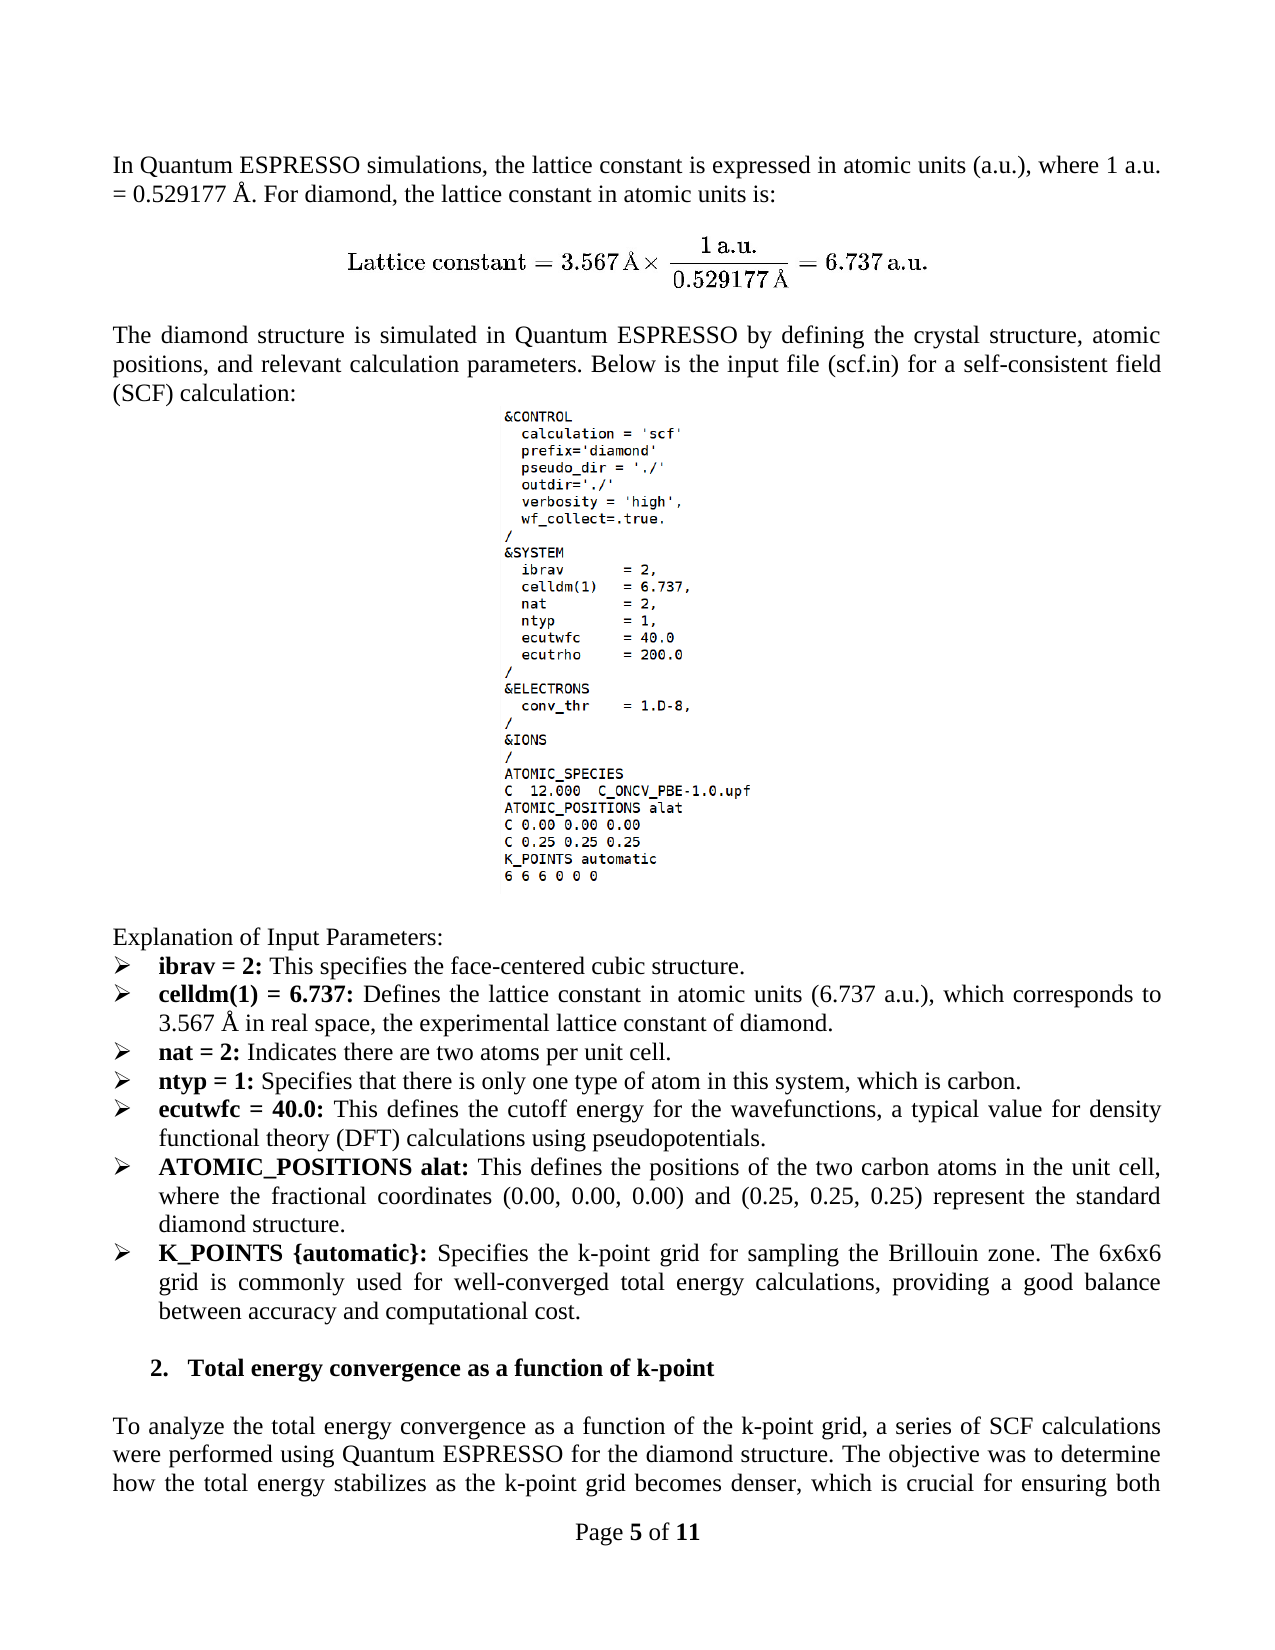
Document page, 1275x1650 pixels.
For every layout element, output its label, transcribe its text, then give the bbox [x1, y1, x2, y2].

text In Quantum ESPRESSO simulations, the lattice constant is expressed in atomic units (a.u.), where 1 a.u. = 0.529177 Å. For diamond, the lattice constant in atomic units is: [112, 150, 1162, 207]
list nat = 2: Indicates there are two atoms per unit cell. [112, 1037, 1162, 1066]
list K_POINTS {automatic}: Specifies the k-point grid for sampling the Brillouin zone. The 6x6x6 grid is commonly used for well-converged total energy calculations, providing a good balance between accuracy and computational cost. [112, 1238, 1162, 1324]
list ibrav = 2: This specifies the face-centered cubic structure. [112, 951, 1162, 979]
list celldm(1) = 6.737: Defines the lattice constant in atomic units (6.737 a.u.), which corresponds to 3.567 Å in real space, the experimental lattice constant of diamond. [112, 979, 1162, 1037]
picture [500, 406, 775, 894]
list ATOMIC_POSITIONS alat: This defines the positions of the two carbon atoms in the unit cell, where the fractional coordinates (0.00, 0.00, 0.00) and (0.25, 0.25, 0.25) represent the standard diamond structure. [112, 1152, 1162, 1238]
list ecutwfc = 40.0: This defines the cutoff energy for the wavefunctions, a typical value for density functional theory (DFT) calculations using pseudopotentials. [112, 1094, 1162, 1152]
list Total energy convergence as a function of k-point [150, 1353, 1162, 1382]
picture [347, 236, 928, 292]
text Explanation of Input Parameters: [112, 922, 1162, 951]
list ntyp = 1: Specifies that there is only one type of atom in this system, which is carbon. [112, 1066, 1162, 1094]
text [112, 1411, 1162, 1497]
text The diamond structure is simulated in Quantum ESPRESSO by defining the crystal structure, atomic positions, and relevant calculation parameters. Below is the input file (scf.in) for a self-consistent field (SCF) calculation: [112, 321, 1162, 407]
